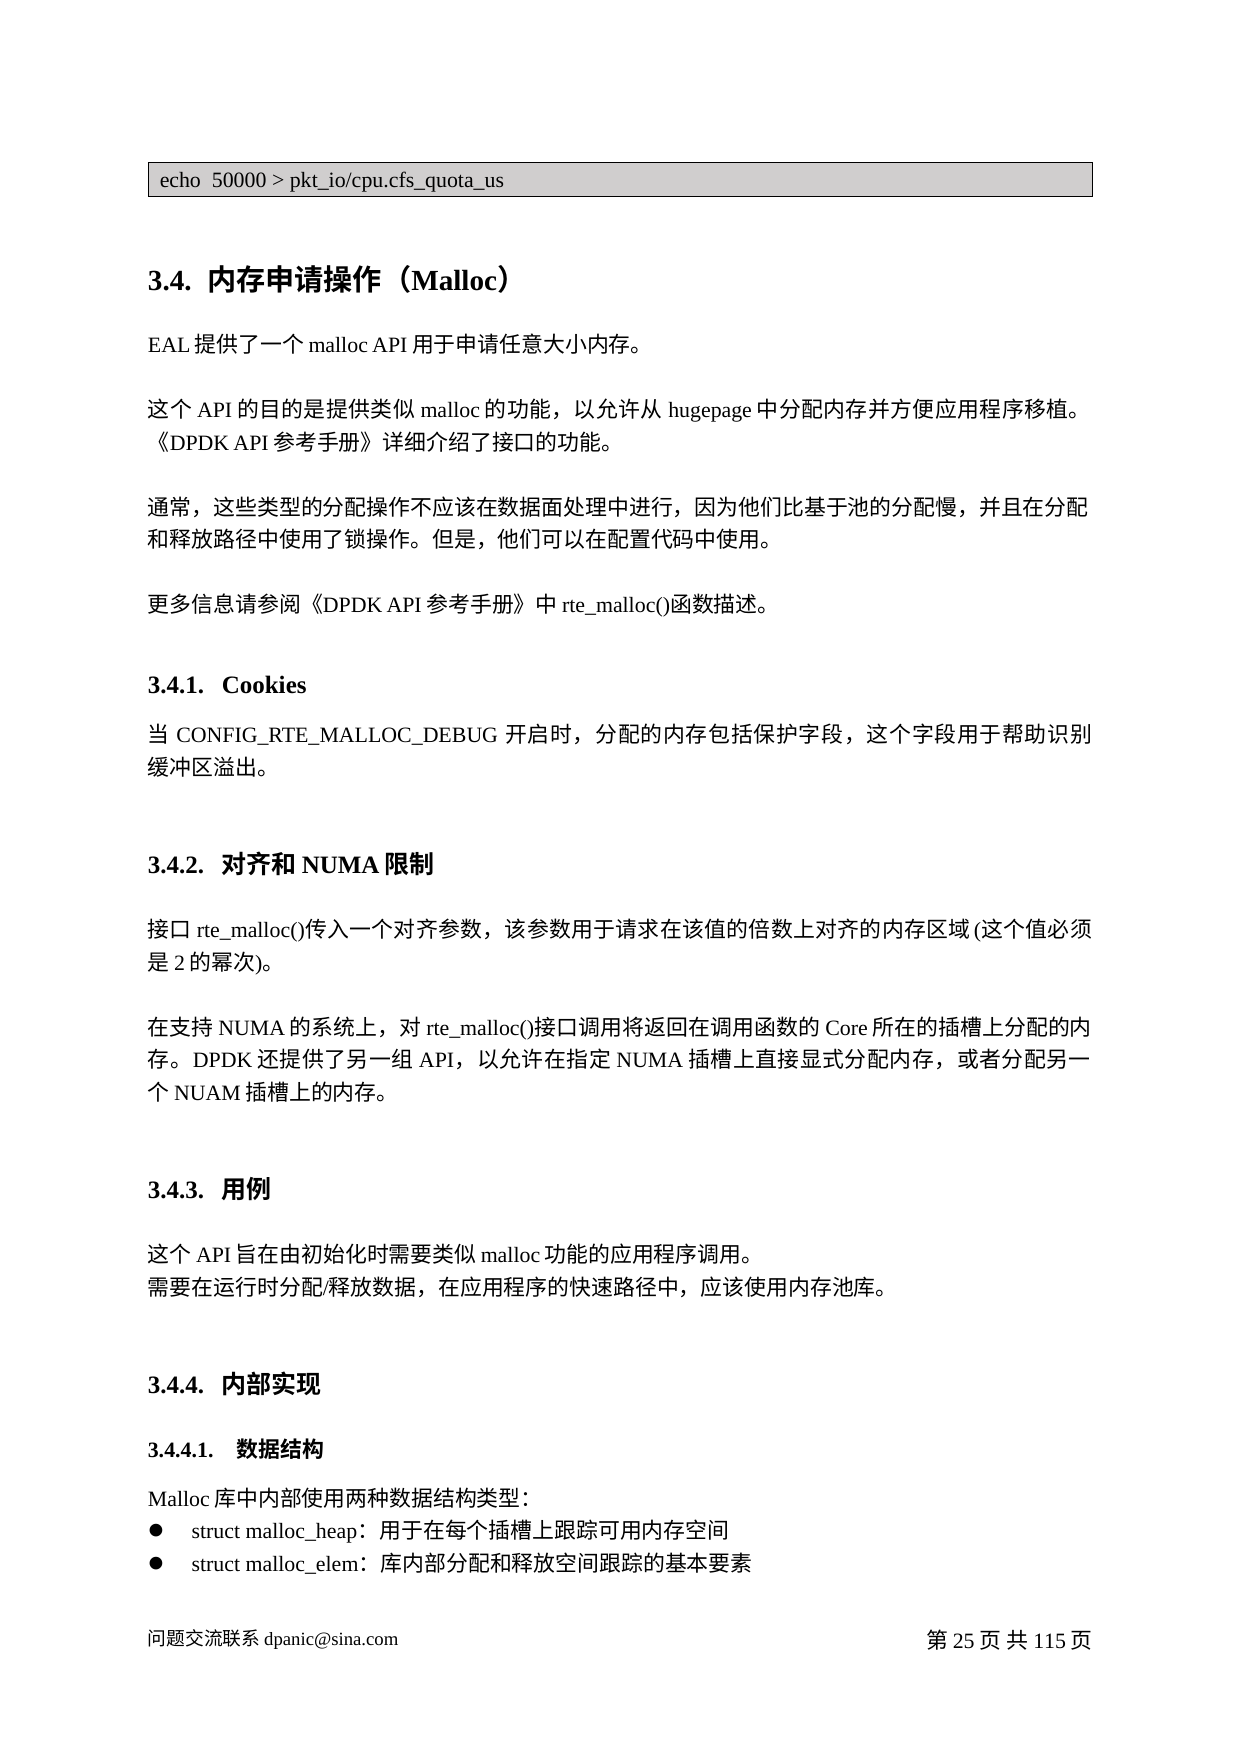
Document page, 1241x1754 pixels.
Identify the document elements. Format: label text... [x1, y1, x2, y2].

list struct malloc_elem：库内部分配和释放空间跟踪的基本要素 [148, 1545, 1092, 1578]
text 接口rte_malloc()传入一个对齐参数，该参数用于请求在该值的倍数上对齐的内存区域(这个值必须是2的幂次)。 [148, 912, 1092, 977]
text 通常，这些类型的分配操作不应该在数据面处理中进行，因为他们比基于池的分配慢，并且在分配和释放路径中使用了锁操作。但是，他们可以在配置代码中使用。 [148, 489, 1092, 554]
text 这个API的目的是提供类似malloc的功能，以允许从hugepage中分配内存并方便应用程序移植。 《DPDK API参考手册》详细介绍了接口的功能。 [148, 392, 1092, 457]
text 需要在运行时分配/释放数据，在应用程序的快速路径中，应该使用内存池库。 [148, 1269, 1092, 1302]
list struct malloc_heap：用于在每个插槽上跟踪可用内存空间 [148, 1513, 1092, 1545]
text 在支持NUMA的系统上，对rte_malloc()接口调用将返回在调用函数的Core所在的插槽上分配的内存。DPDK还提供了另一组API，以允许在指定NUMA插槽上直接显式分配内存，或者分配另一个NUAM插槽上的内存。 [148, 1009, 1092, 1107]
subtitle 用例 [148, 1155, 1092, 1220]
text Malloc库中内部使用两种数据结构类型： [148, 1480, 1092, 1513]
subtitle 内部实现 [148, 1350, 1092, 1415]
subtitle 数据结构 [148, 1432, 1092, 1464]
subtitle Cookies [148, 668, 1092, 700]
subtitle 对齐和NUMA限制 [148, 830, 1092, 895]
subtitle 内存申请操作（Malloc） [148, 245, 1092, 310]
text 这个API旨在由初始化时需要类似malloc功能的应用程序调用。 [148, 1237, 1092, 1269]
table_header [149, 163, 1092, 196]
text 当 CONFIG_RTE_MALLOC_DEBUG 开启时，分配的内存包括保护字段，这个字段用于帮助识别缓冲区溢出。 [148, 717, 1092, 782]
text 更多信息请参阅《DPDK API参考手册》中rte_malloc()函数描述。 [148, 587, 1092, 619]
text EAL提供了一个malloc API用于申请任意大小内存。 [148, 327, 1092, 359]
